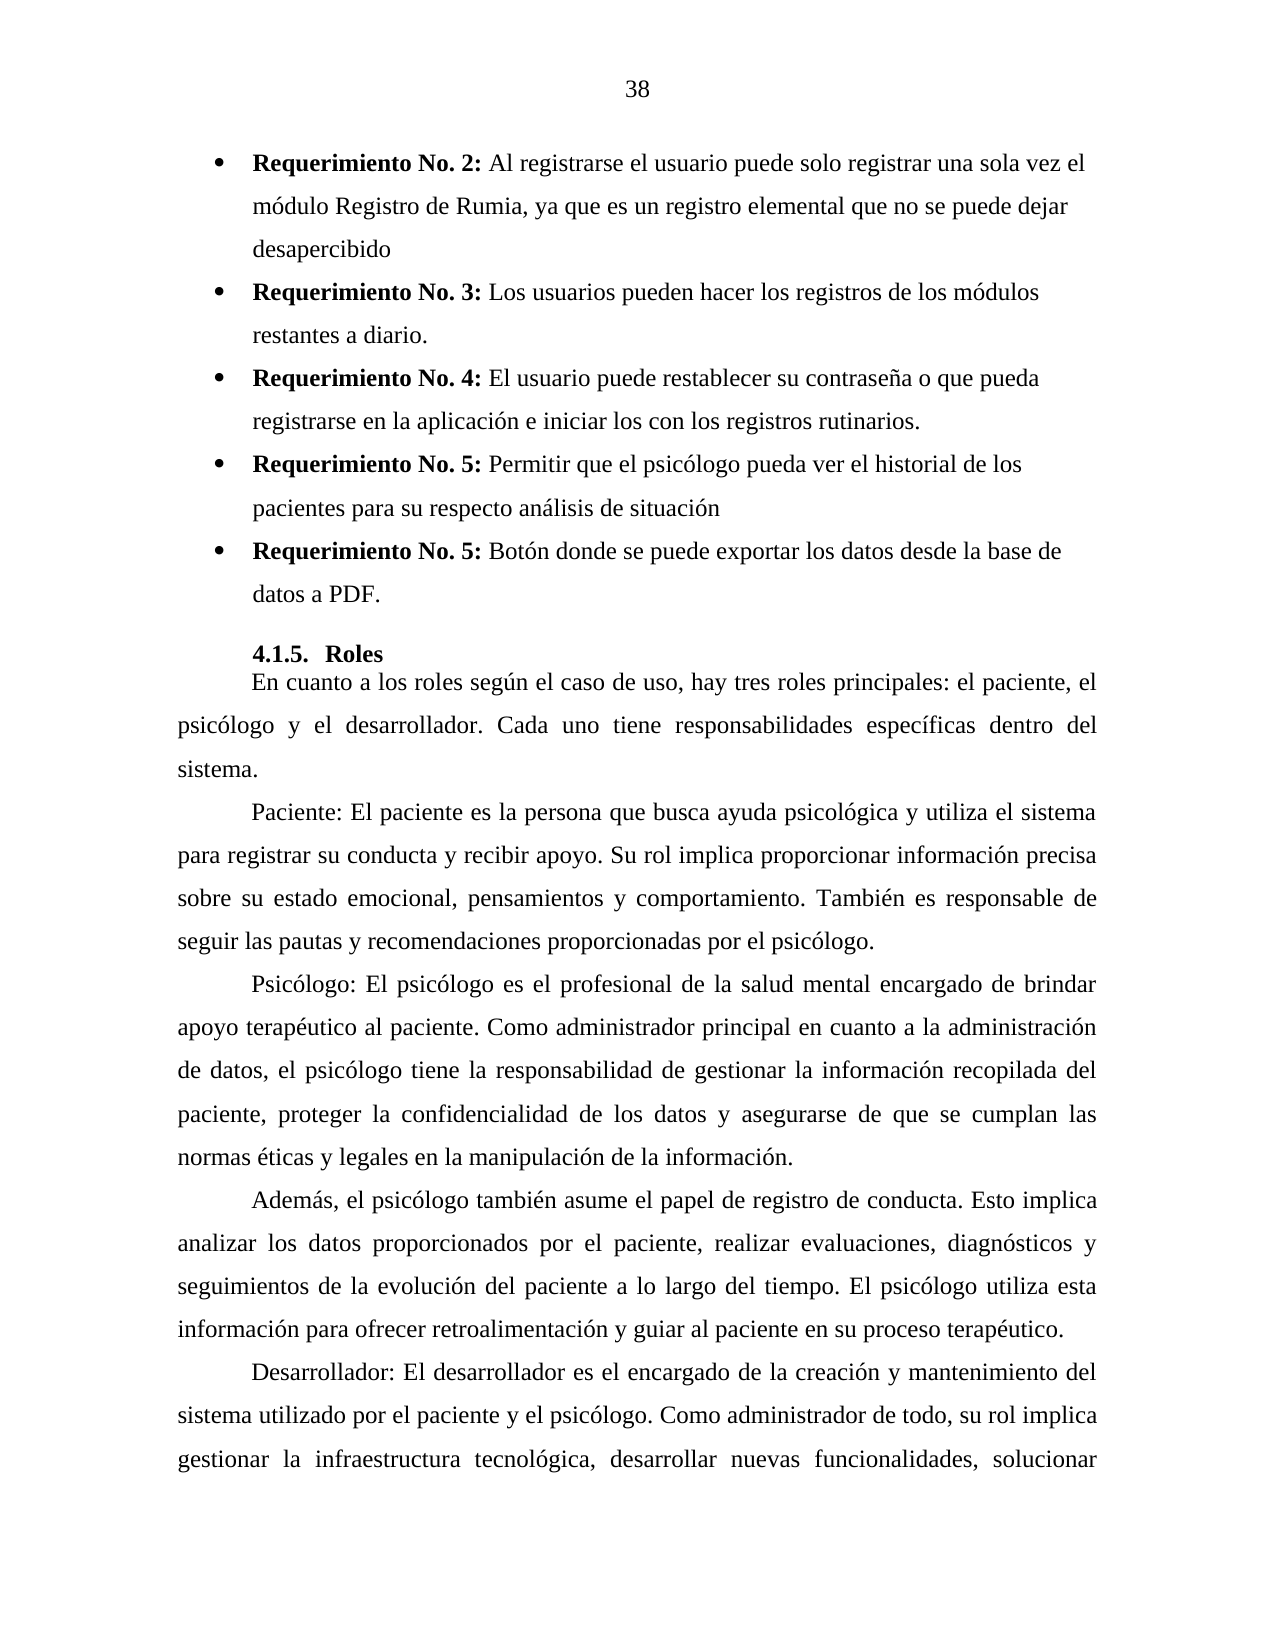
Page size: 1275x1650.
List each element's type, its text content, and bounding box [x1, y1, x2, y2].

text En cuanto a los roles según el caso de uso, hay tres roles principales: el paciente, el psicólogo y el desarrollador. Cada uno tiene responsabilidades específicas dentro del sistema. [177, 667, 1098, 782]
text Paciente: El paciente es la persona que busca ayuda psicológica y utiliza el sistema para registrar su conducta y recibir apoyo. Su rol implica proporcionar información precisa sobre su estado emocional, pensamientos y comportamiento. También es responsable de seguir las pautas y recomendaciones proporcionadas por el psicólogo. [177, 797, 1098, 955]
text Psicólogo: El psicólogo es el profesional de la salud mental encargado de brindar apoyo terapéutico al paciente. Como administrador principal en cuanto a la administración de datos, el psicólogo tiene la responsabilidad de gestionar la información recopilada del paciente, proteger la confidencialidad de los datos y asegurarse de que se cumplan las normas éticas y legales en la manipulación de la información. [177, 969, 1098, 1171]
text Además, el psicólogo también asume el papel de registro de conducta. Esto implica analizar los datos proporcionados por el paciente, realizar evaluaciones, diagnósticos y seguimientos de la evolución del paciente a lo largo del tiempo. El psicólogo utiliza esta información para ofrecer retroalimentación y guiar al paciente en su proceso terapéutico. [177, 1185, 1098, 1343]
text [177, 1357, 1098, 1472]
list Requerimiento No. 5: Permitir que el psicólogo pueda ver el historial de los pacientes para su respecto análisis de situación [215, 449, 1098, 521]
list Requerimiento No. 4: El usuario puede restablecer su contraseña o que pueda registrarse en la aplicación e iniciar los con los registros rutinarios. [215, 363, 1098, 435]
list Requerimiento No. 3: Los usuarios pueden hacer los registros de los módulos restantes a diario. [215, 277, 1098, 349]
list Requerimiento No. 2: Al registrarse el usuario puede solo registrar una sola vez el módulo Registro de Rumia, ya que es un registro elemental que no se puede dejar desapercibido [215, 148, 1098, 263]
subtitle Roles [252, 639, 1098, 667]
list Requerimiento No. 5: Botón donde se puede exportar los datos desde la base de datos a PDF. [215, 536, 1098, 608]
